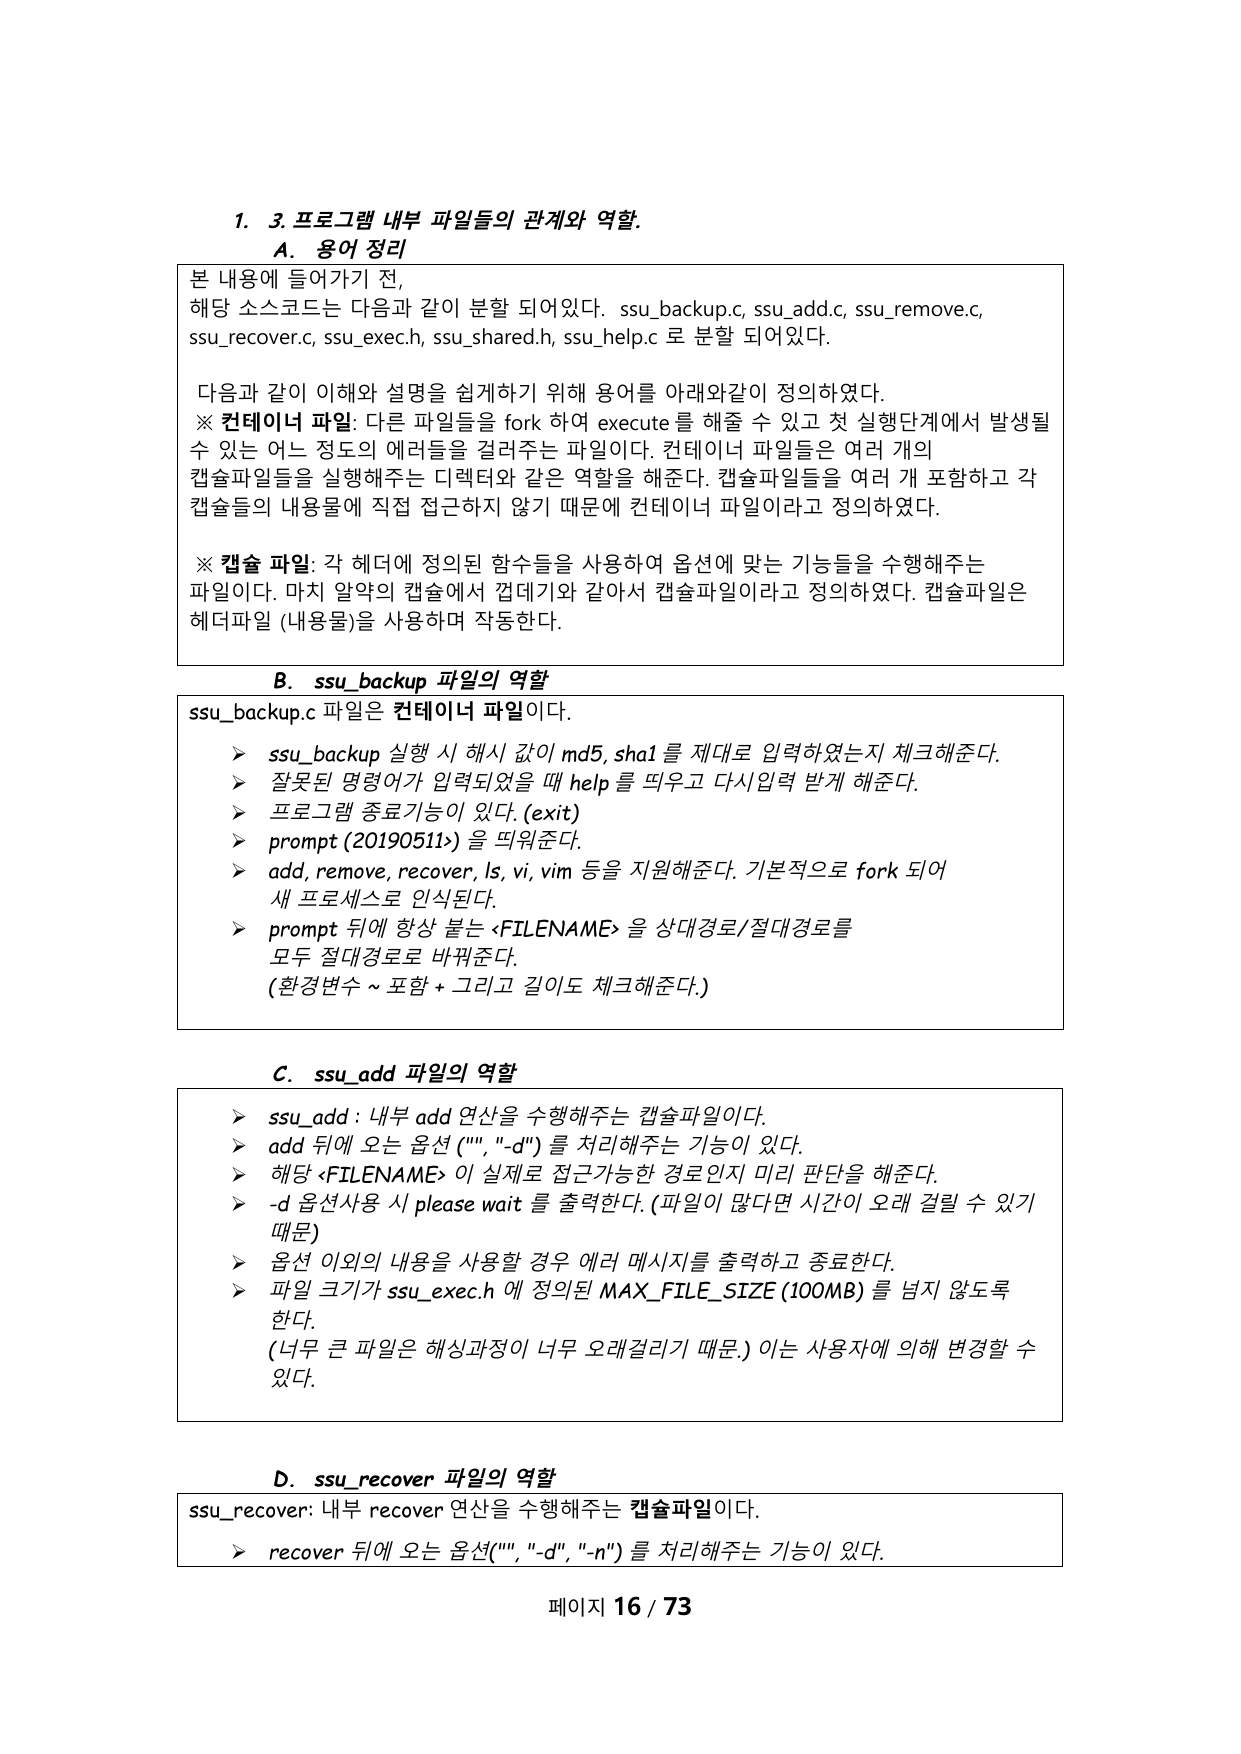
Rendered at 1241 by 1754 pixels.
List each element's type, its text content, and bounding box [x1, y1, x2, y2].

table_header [178, 1494, 1062, 1566]
subtitle ssu_recover 파일의 역할 [272, 1463, 1051, 1492]
subtitle 3. 프로그램 내부 파일들의 관계와 역할. [231, 206, 1051, 233]
table_header ssu_add : 내부 add연산을 수행해주는 캡슐파일이다. add 뒤에 오는 옵션 ("", "-d") 를 처리해주는 기능이 있다. 해당 <FILENAME> 이 실제로 접근가능한 경로인지 미리 판단을 해준다. -d 옵션사용 시 please wait 를 출력한다. (파일이 많다면 시간이 오래 걸릴 수 있기 때문) 옵션 이외의 내용을 사용할 경우 에러 메시지를 출력하고 종료한다. 파일 크기가 ssu_exec.h 에 정의된 MAX_FILE_SIZE (100MB) 를 넘지 않도록 한다. (너무 큰 파일은 해싱과정이 너무 오래걸리기 때문.) 이는 사용자에 의해 변경할 수 있다. [178, 1089, 1062, 1421]
subtitle 용어 정리 [272, 234, 1051, 263]
table_header ssu_backup.c 파일은 컨테이너 파일이다. ssu_backup 실행 시 해시 값이 md5, sha1를 제대로 입력하였는지 체크해준다. 잘못된 명령어가 입력되었을 때 help를 띄우고 다시입력 받게 해준다. 프로그램 종료기능이 있다. (exit) prompt (20190511>) 을 띄워준다. add, remove, recover, ls, vi, vim 등을 지원해준다. 기본적으로 fork 되어 새 프로세스로 인식된다. prompt 뒤에 항상 붙는 <FILENAME> 을 상대경로/절대경로를 모두 절대경로로 바꿔준다. (환경변수 ~ 포함 + 그리고 길이도 체크해준다.) [178, 696, 1063, 1029]
table_header 본 내용에 들어가기 전, 해당 소스코드는 다음과 같이 분할 되어있다. ssu_backup.c, ssu_add.c, ssu_remove.c, ssu_recover.c, ssu_exec.h, ssu_shared.h, ssu_help.c 로 분할 되어있다. 다음과 같이 이해와 설명을 쉽게하기 위해 용어를 아래와같이 정의하였다. ※ 컨테이너 파일: 다른 파일들을 fork 하여 execute를 해줄 수 있고 첫 실행단계에서 발생될 수 있는 어느 정도의 에러들을 걸러주는 파일이다. 컨테이너 파일들은 여러 개의 캡슐파일들을 실행해주는 디렉터와 같은 역할을 해준다. 캡슐파일들을 여러 개 포함하고 각 캡슐들의 내용물에 직접 접근하지 않기 때문에 컨테이너 파일이라고 정의하였다. ※ 캡슐 파일: 각 헤더에 정의된 함수들을 사용하여 옵션에 맞는 기능들을 수행해주는 파일이다. 마치 알약의 캡슐에서 껍데기와 같아서 캡슐파일이라고 정의하였다. 캡슐파일은 헤더파일 (내용물)을 사용하며 작동한다. [178, 265, 1063, 664]
subtitle ssu_add 파일의 역할 [272, 1058, 1051, 1087]
subtitle ssu_backup 파일의 역할 [272, 666, 1051, 694]
